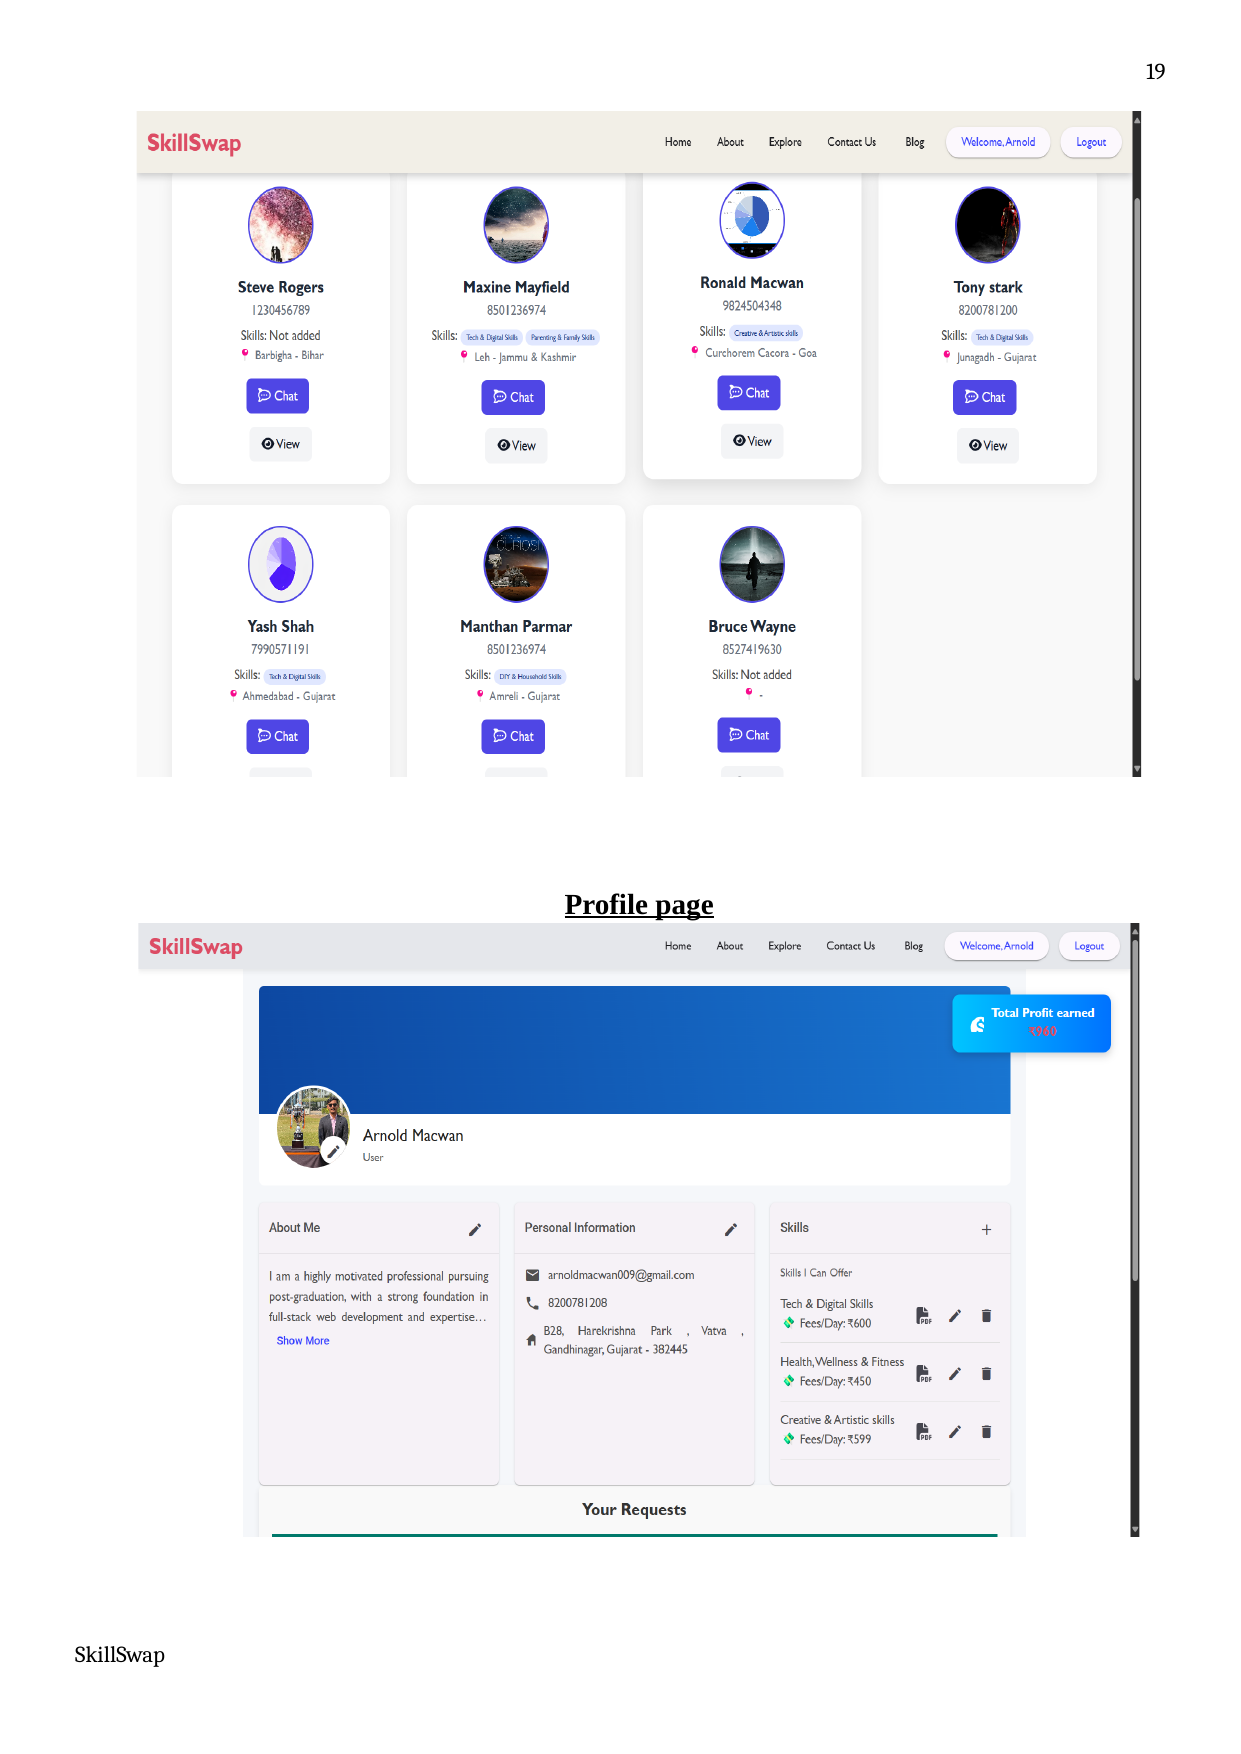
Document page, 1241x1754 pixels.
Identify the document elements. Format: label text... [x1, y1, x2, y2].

picture [136, 111, 1142, 777]
picture [138, 923, 1140, 1537]
list Profile page [112, 887, 1165, 921]
